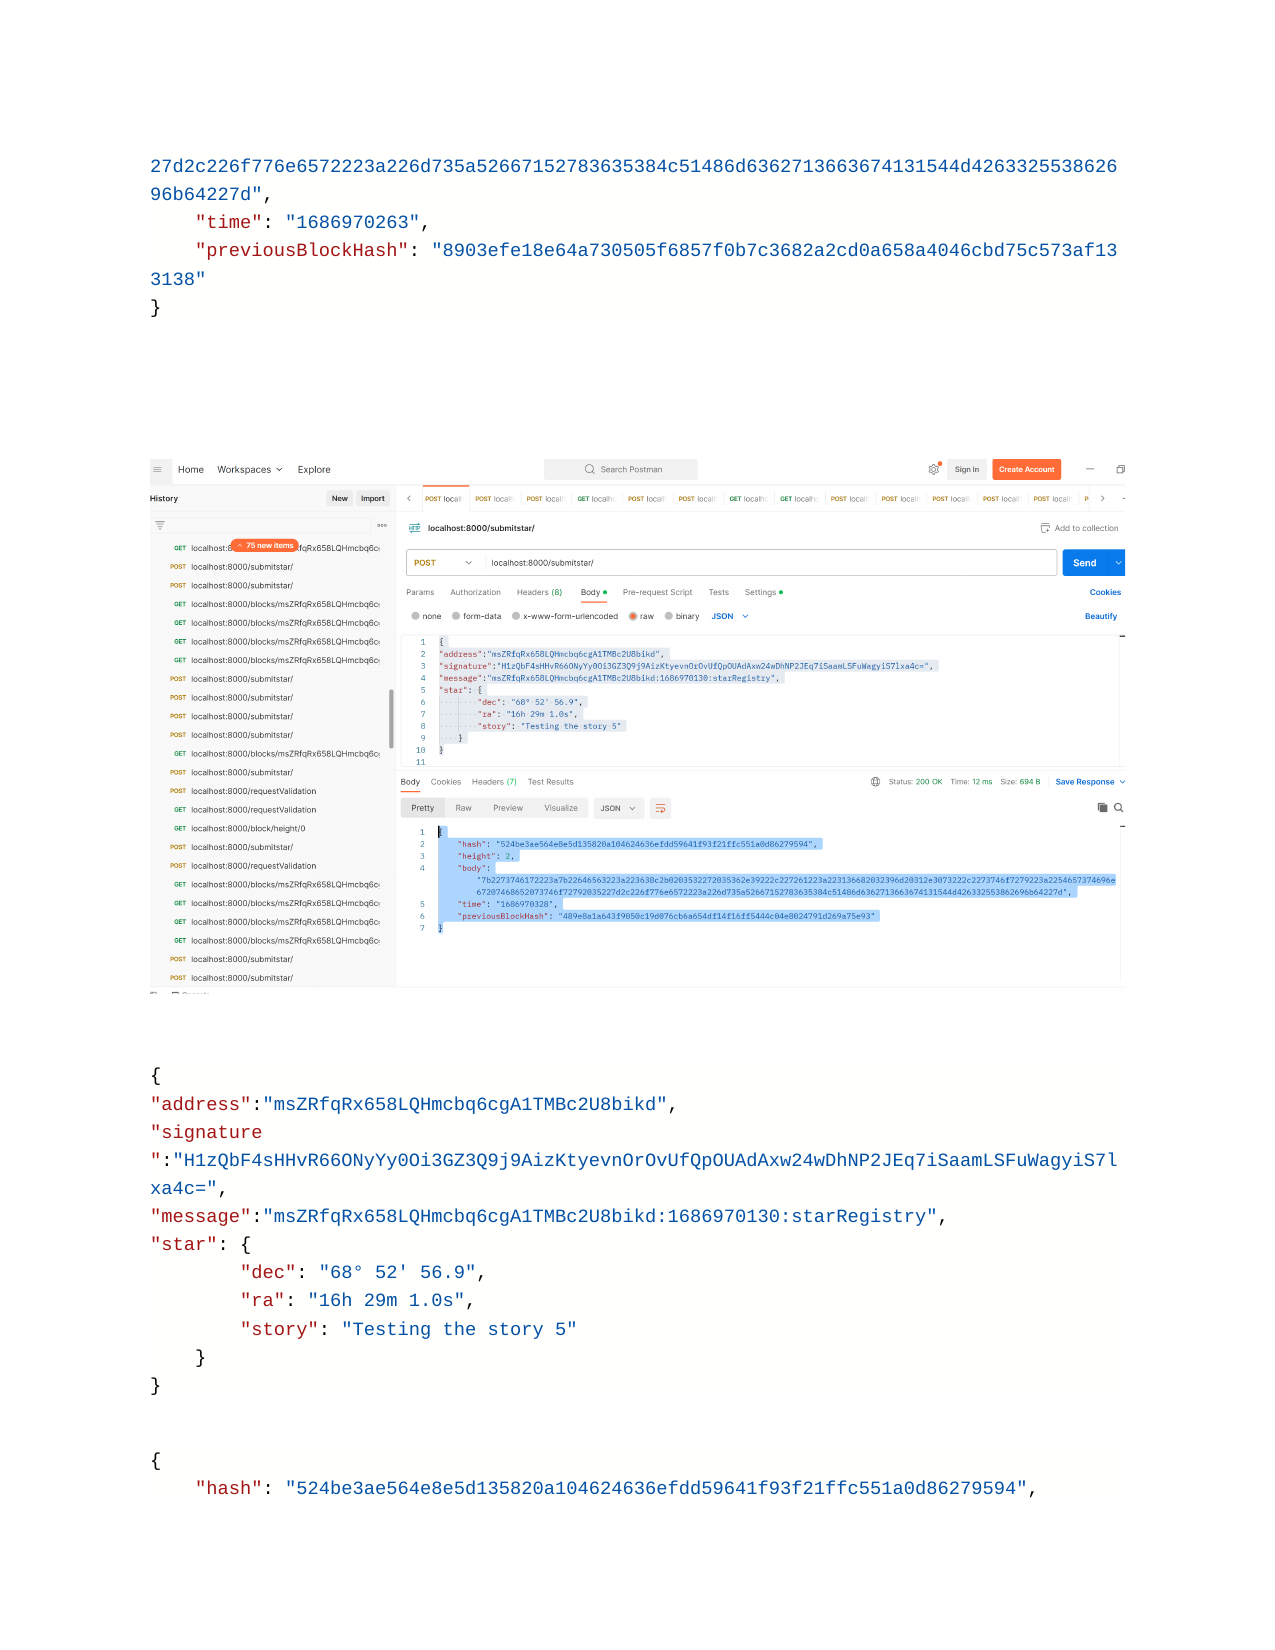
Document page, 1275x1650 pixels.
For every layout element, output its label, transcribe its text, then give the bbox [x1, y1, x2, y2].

text "message":"msZRfqRx658LQHmcbq6cgA1TMBc2U8bikd:1686970130:starRegistry", [150, 1200, 1125, 1228]
picture [150, 459, 1125, 994]
text } [150, 1341, 1125, 1369]
text { [150, 1059, 1125, 1087]
text "hash": "524be3ae564e8e5d135820a104624636efdd59641f93f21ffc551a0d86279594", [150, 1472, 1125, 1500]
text } [150, 1369, 1125, 1397]
text "address":"msZRfqRx658LQHmcbq6cgA1TMBc2U8bikd", [150, 1087, 1125, 1116]
text "signature":"H1zQbF4sHHvR66ONyYy0Oi3GZ3Q9j9AizKtyevnOrOvUfQpOUAdAxw24wDhNP2JEq7iSaamLSFuWagyiS7lxa4c=", [150, 1116, 1125, 1200]
text "story": "Testing the story 5" [150, 1312, 1125, 1341]
text { [150, 1444, 1125, 1472]
text } [150, 291, 1125, 319]
text "star": { [150, 1228, 1125, 1256]
text "time": "1686970263", [150, 206, 1125, 234]
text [150, 150, 1125, 206]
text "dec": "68° 52' 56.9", [150, 1256, 1125, 1284]
text "ra": "16h 29m 1.0s", [150, 1284, 1125, 1312]
text "previousBlockHash": "8903efe18e64a730505f6857f0b7c3682a2cd0a658a4046cbd75c573af133138" [150, 234, 1125, 291]
